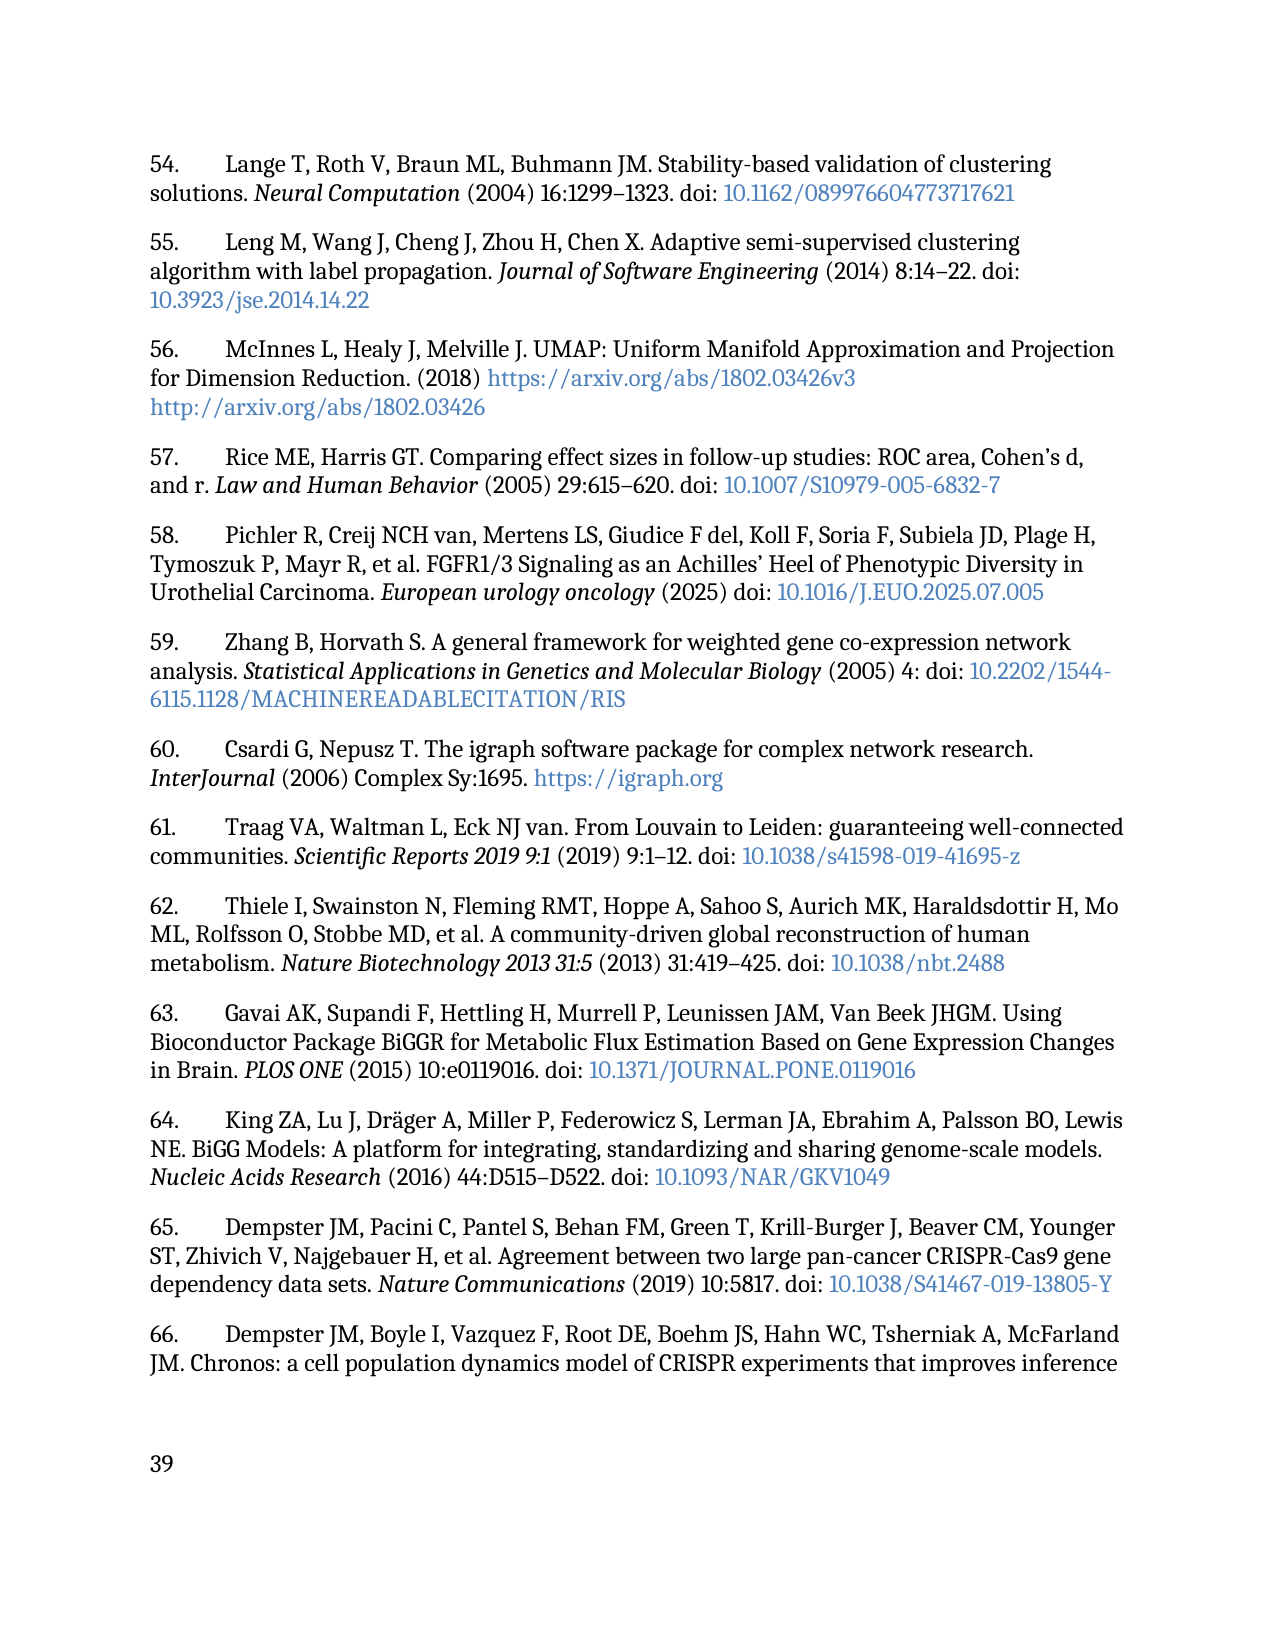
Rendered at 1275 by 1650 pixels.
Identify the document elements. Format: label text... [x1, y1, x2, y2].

text 59. Zhang B, Horvath S. A general framework for weighted gene co-expression network analysis. Statistical Applications in Genetics and Molecular Biology (2005) 4: doi: 10.2202/1544-6115.1128/MACHINEREADABLECITATION/RIS [150, 628, 1125, 714]
text 56. McInnes L, Healy J, Melville J. UMAP: Uniform Manifold Approximation and Projection for Dimension Reduction. (2018) https://arxiv.org/abs/1802.03426v3 http://arxiv.org/abs/1802.03426 [150, 335, 1125, 422]
text 55. Leng M, Wang J, Cheng J, Zhou H, Chen X. Adaptive semi-supervised clustering algorithm with label propagation. Journal of Software Engineering (2014) 8:14–22. doi: 10.3923/jse.2014.14.22 [150, 228, 1125, 314]
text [150, 1320, 1125, 1377]
text 65. Dempster JM, Pacini C, Pantel S, Behan FM, Green T, Krill-Burger J, Beaver CM, Younger ST, Zhivich V, Najgebauer H, et al. Agreement between two large pan-cancer CRISPR-Cas9 gene dependency data sets. Nature Communications (2019) 10:5817. doi: 10.1038/S41467-019-13805-Y [150, 1213, 1125, 1299]
text 64. King ZA, Lu J, Dräger A, Miller P, Federowicz S, Lerman JA, Ebrahim A, Palsson BO, Lewis NE. BiGG Models: A platform for integrating, standardizing and sharing genome-scale models. Nucleic Acids Research (2016) 44:D515–D522. doi: 10.1093/NAR/GKV1049 [150, 1106, 1125, 1192]
text 54. Lange T, Roth V, Braun ML, Buhmann JM. Stability-based validation of clustering solutions. Neural Computation (2004) 16:1299–1323. doi: 10.1162/089976604773717621 [150, 150, 1125, 207]
text 58. Pichler R, Creij NCH van, Mertens LS, Giudice F del, Koll F, Soria F, Subiela JD, Plage H, Tymoszuk P, Mayr R, et al. FGFR1/3 Signaling as an Achilles’ Heel of Phenotypic Diversity in Urothelial Carcinoma. European urology oncology (2025) doi: 10.1016/J.EUO.2025.07.005 [150, 521, 1125, 607]
text 61. Traag VA, Waltman L, Eck NJ van. From Louvain to Leiden: guaranteeing well-connected communities. Scientific Reports 2019 9:1 (2019) 9:1–12. doi: 10.1038/s41598-019-41695-z [150, 813, 1125, 871]
text 57. Rice ME, Harris GT. Comparing effect sizes in follow-up studies: ROC area, Cohen’s d, and r. Law and Human Behavior (2005) 29:615–620. doi: 10.1007/S10979-005-6832-7 [150, 442, 1125, 500]
text 60. Csardi G, Nepusz T. The igraph software package for complex network research. InterJournal (2006) Complex Sy:1695. https://igraph.org [150, 735, 1125, 792]
text 63. Gavai AK, Supandi F, Hettling H, Murrell P, Leunissen JAM, Van Beek JHGM. Using Bioconductor Package BiGGR for Metabolic Flux Estimation Based on Gene Expression Changes in Brain. PLOS ONE (2015) 10:e0119016. doi: 10.1371/JOURNAL.PONE.0119016 [150, 999, 1125, 1085]
text 62. Thiele I, Swainston N, Fleming RMT, Hoppe A, Sahoo S, Aurich MK, Haraldsdottir H, Mo ML, Rolfsson O, Stobbe MD, et al. A community-driven global reconstruction of human metabolism. Nature Biotechnology 2013 31:5 (2013) 31:419–425. doi: 10.1038/nbt.2488 [150, 892, 1125, 978]
